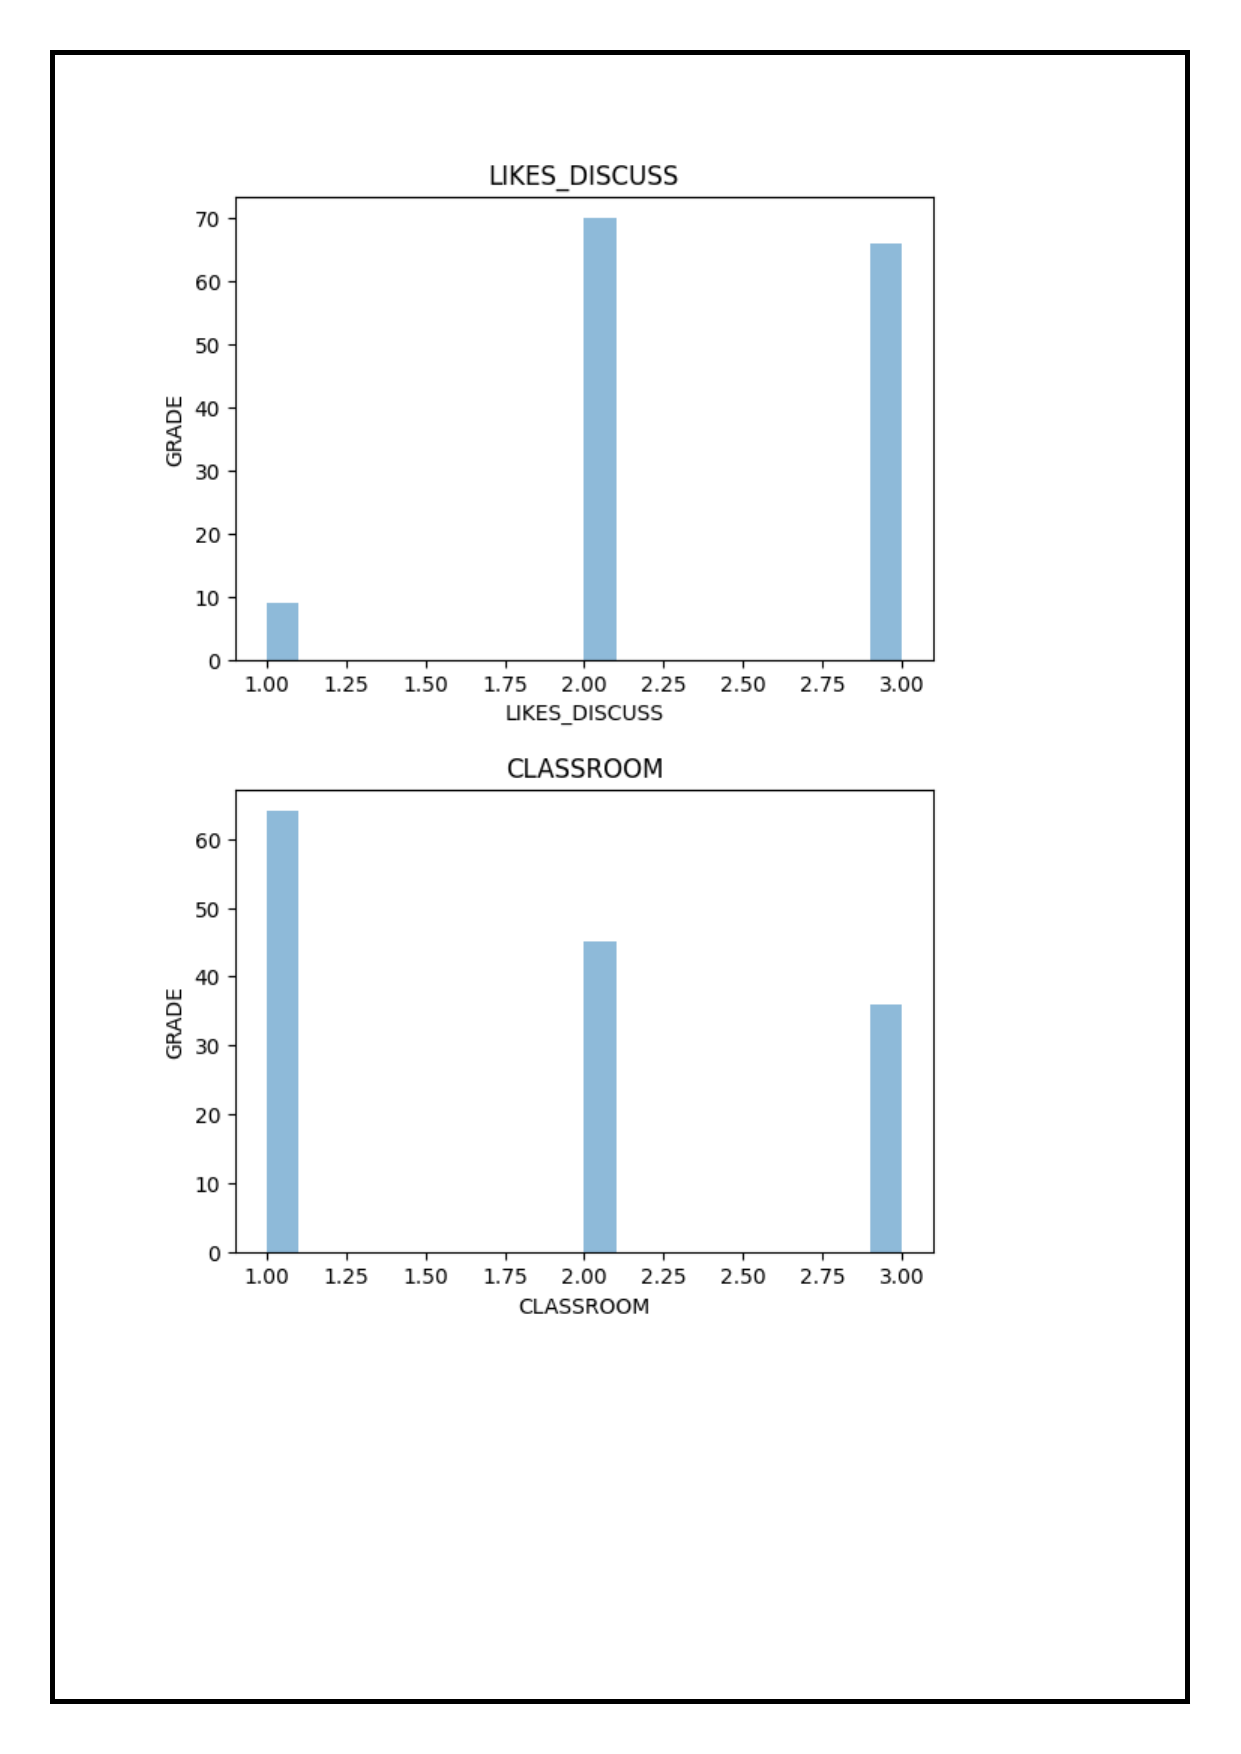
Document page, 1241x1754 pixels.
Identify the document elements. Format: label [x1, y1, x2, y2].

picture [150, 742, 947, 1332]
picture [150, 150, 947, 740]
